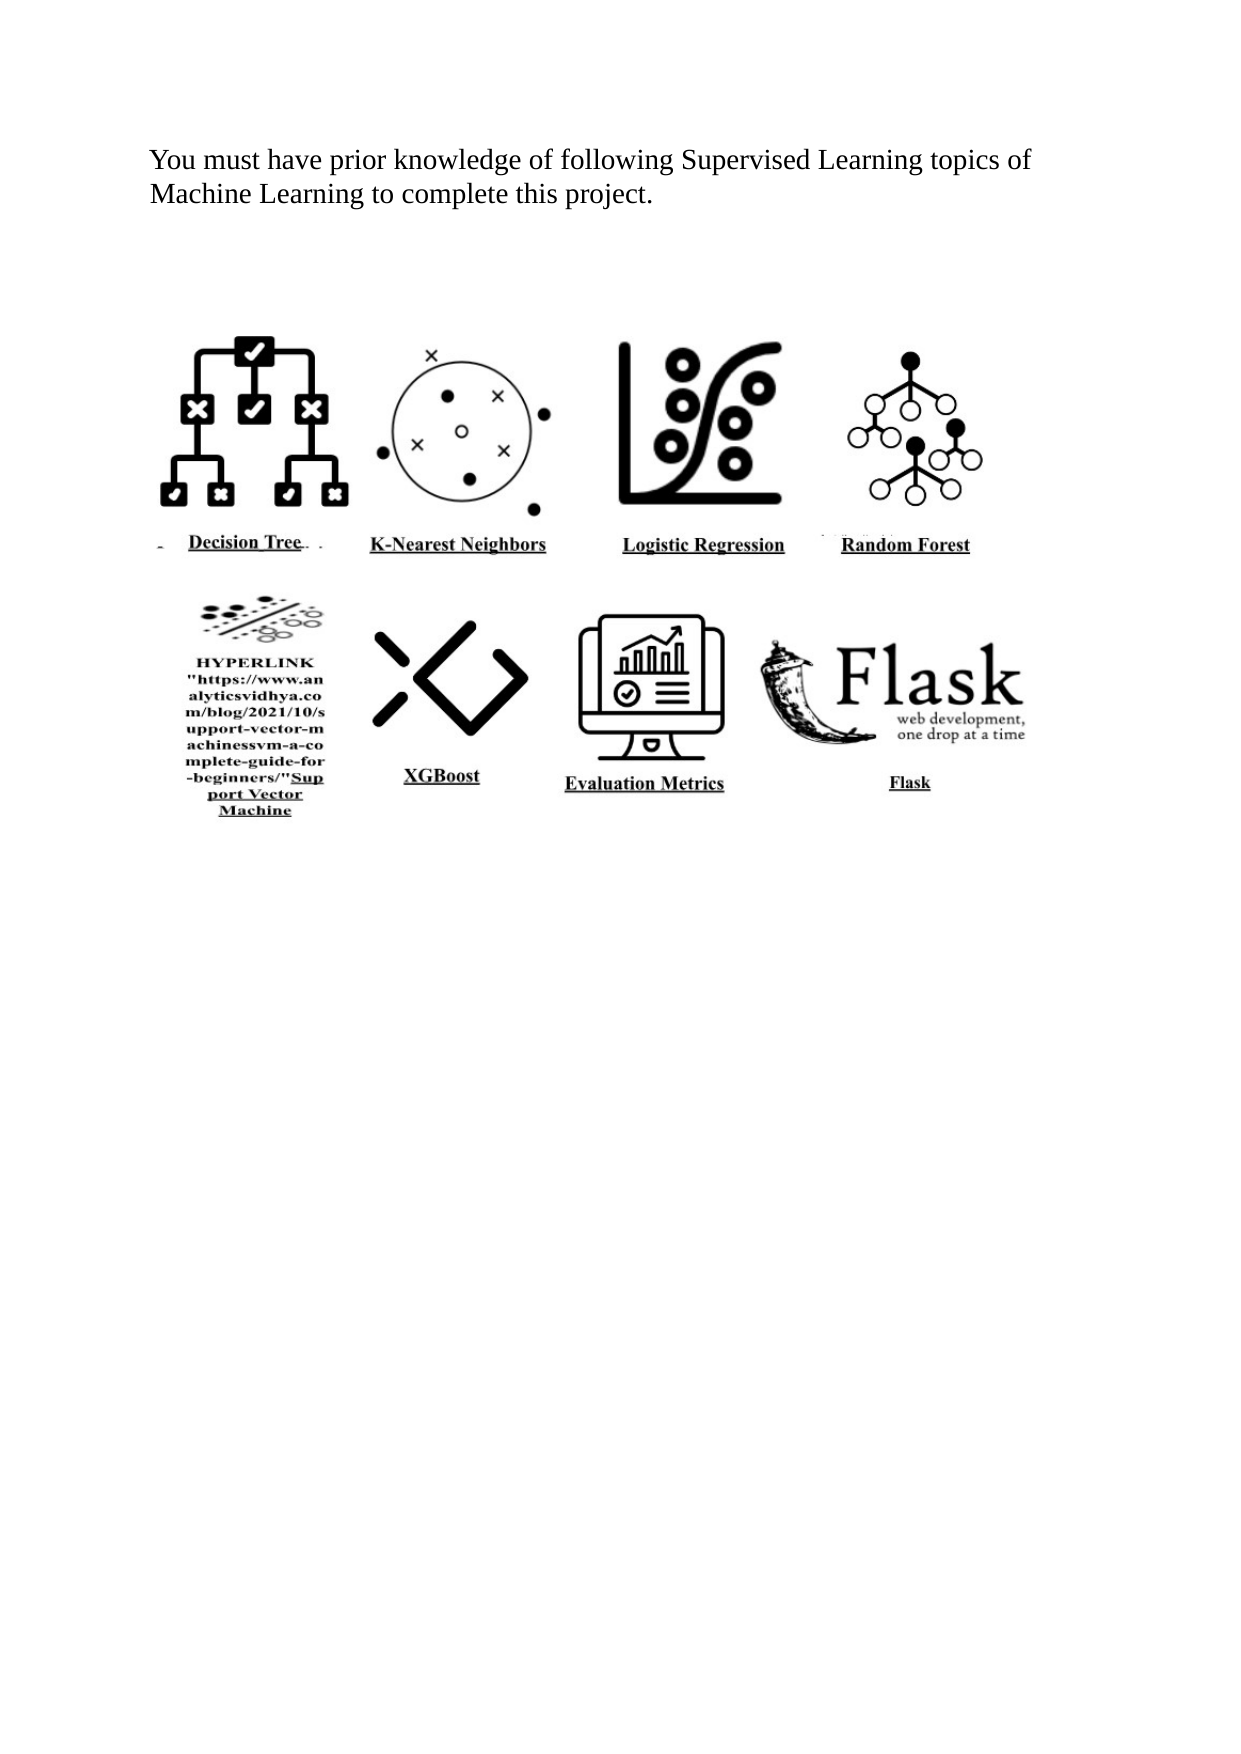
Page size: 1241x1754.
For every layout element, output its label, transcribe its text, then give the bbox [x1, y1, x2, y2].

text You must have prior knowledge of following Supervised Learning topics of Machine Learning to complete this project. [148, 142, 1098, 210]
picture [156, 319, 1097, 834]
